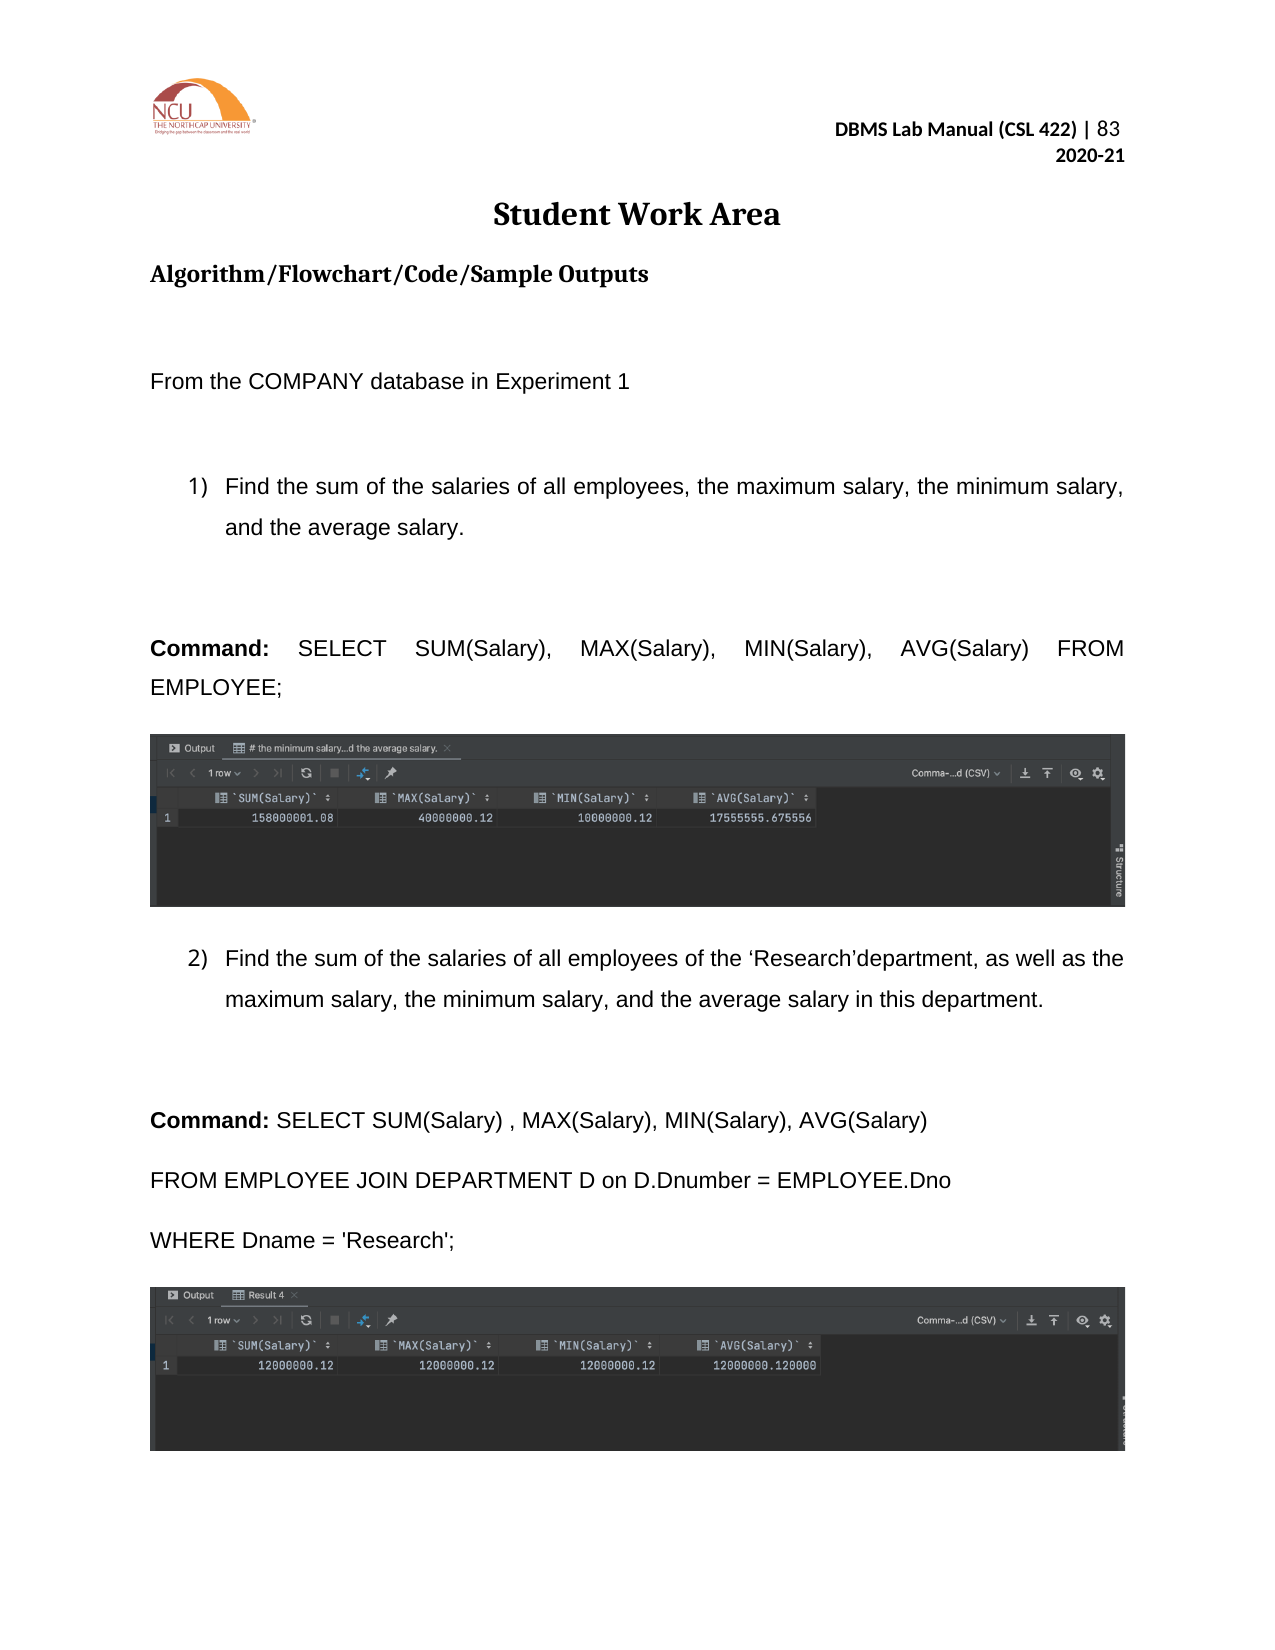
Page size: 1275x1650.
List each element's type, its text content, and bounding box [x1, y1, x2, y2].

picture [150, 734, 1125, 907]
text Student Work Area [150, 195, 1125, 233]
text Command: SELECT SUM(Salary) , MAX(Salary), MIN(Salary), AVG(Salary) [150, 1107, 1125, 1133]
list Find the sum of the salaries of all employees of the ‘Research’department, as well as the maximum salary, the minimum salary, and the average salary in this department. [187, 942, 1125, 1012]
list Find the sum of the salaries of all employees, the maximum salary, the minimum salary, and the average salary. [187, 470, 1125, 541]
picture [150, 1287, 1125, 1451]
text WHERE Dname = 'Research'; [150, 1227, 1125, 1254]
text Command: SELECT SUM(Salary), MAX(Salary), MIN(Salary), AVG(Salary) FROM EMPLOYEE; [150, 635, 1125, 701]
picture [150, 75, 257, 136]
text FROM EMPLOYEE JOIN DEPARTMENT D on D.Dnumber = EMPLOYEE.Dno [150, 1167, 1125, 1193]
text Algorithm/Flowchart/Code/Sample Outputs [150, 260, 1125, 289]
text From the COMPANY database in Experiment 1 [150, 368, 1125, 394]
